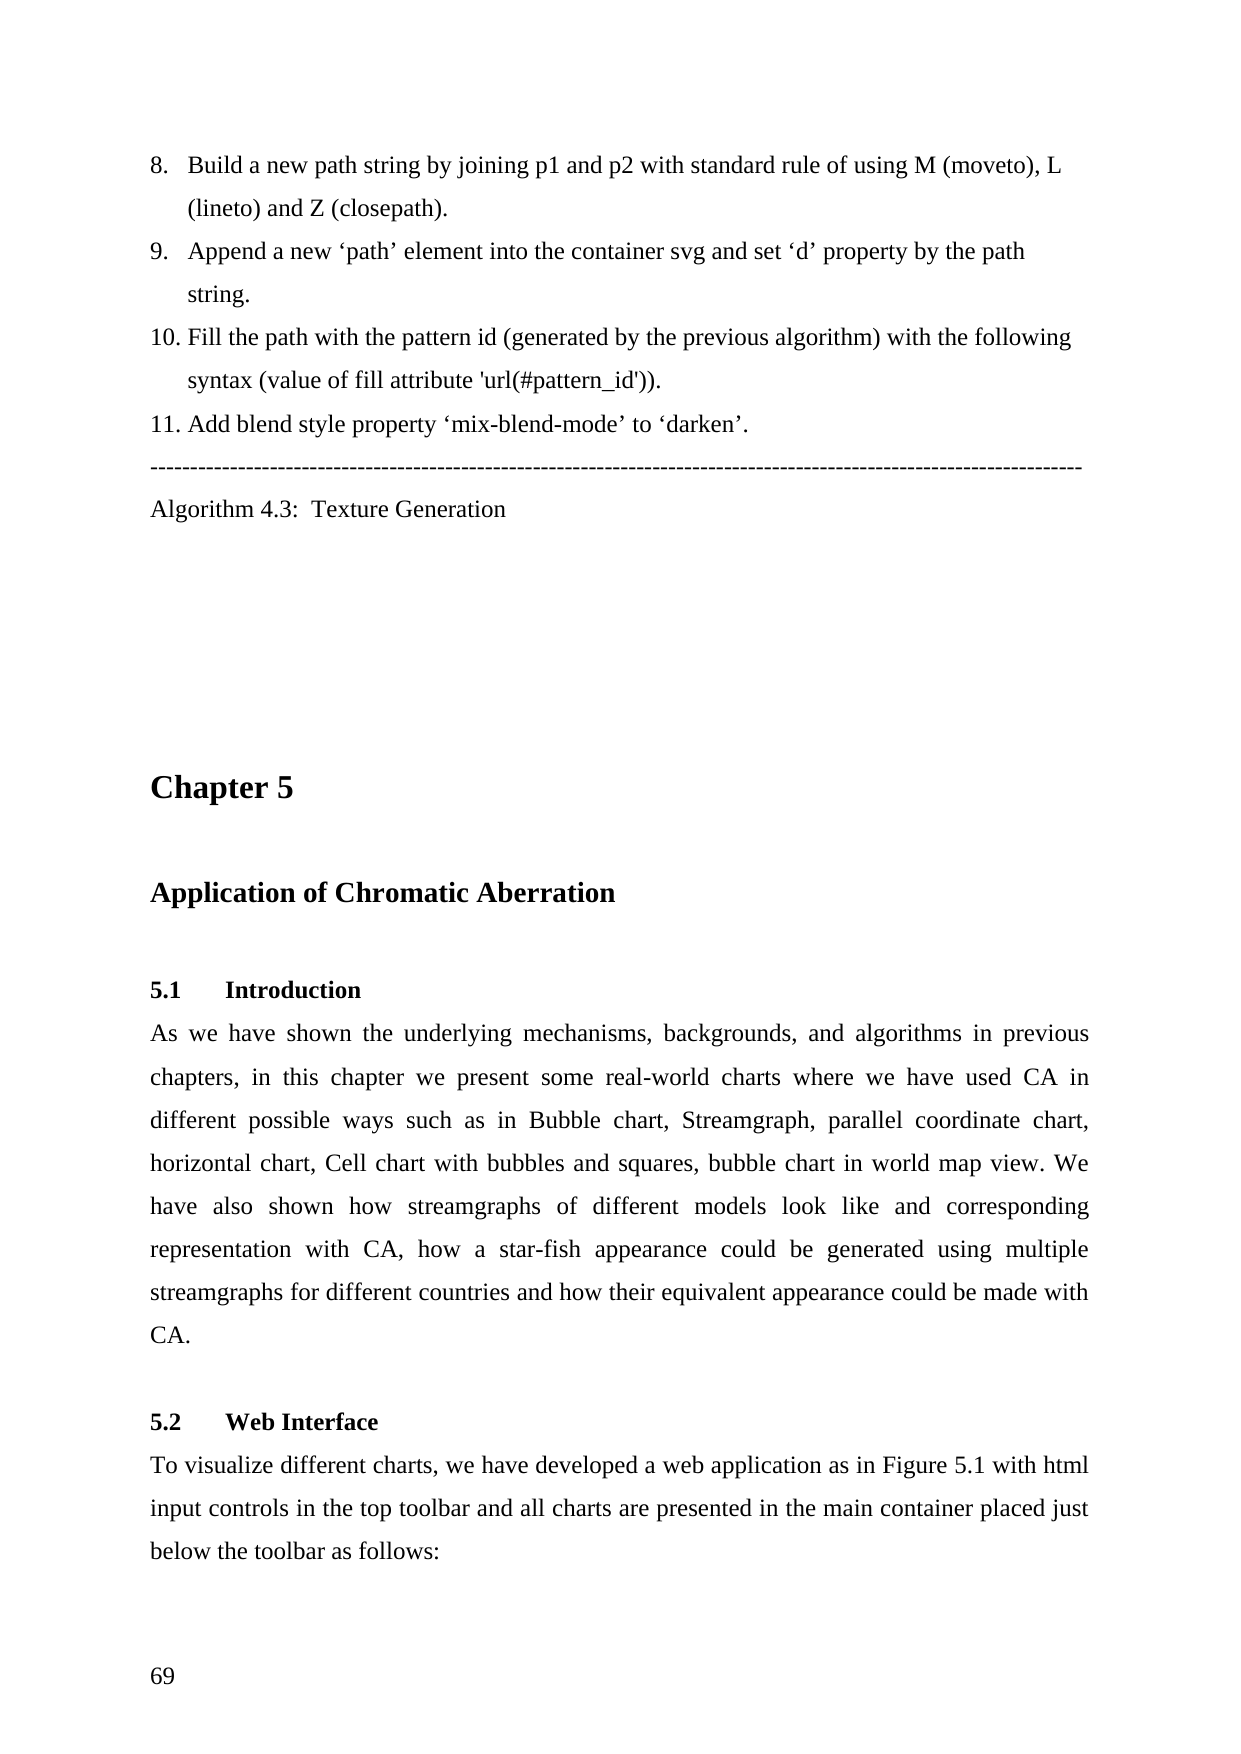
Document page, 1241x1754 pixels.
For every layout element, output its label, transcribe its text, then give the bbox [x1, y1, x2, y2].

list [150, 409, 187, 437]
list Append a new ‘path’ element into the container svg and set ‘d’ property by the path string. [150, 236, 1090, 308]
text 5.1 Introduction [150, 975, 1090, 1004]
text ---------------------------------------------------------------------------------------------------------------------Algorithm 4.3: Texture Generation [150, 452, 1090, 523]
text 5.2 Web Interface [150, 1407, 1090, 1435]
list Fill the path with the pattern id (generated by the previous algorithm) with the following syntax (value of fill attribute 'url(#pattern_id')). [150, 322, 1090, 394]
text As we have shown the underlying mechanisms, backgrounds, and algorithms in previous chapters, in this chapter we present some real-world charts where we have used CA in different possible ways such as in Bubble chart, Streamgraph, parallel coordinate chart, horizontal chart, Cell chart with bubbles and squares, bubble chart in world map view. We have also shown how streamgraphs of different models look like and corresponding representation with CA, how a star-fish appearance could be generated using multiple streamgraphs for different countries and how their equivalent appearance could be made with CA. [150, 1018, 1090, 1349]
text To visualize different charts, we have developed a web application as in Figure 5.1 with html input controls in the top toolbar and all charts are presented in the main container placed just below the toolbar as follows: [150, 1450, 1090, 1565]
list Add blend style property ‘mix-blend-mode’ to ‘darken’. [451, 409, 1090, 437]
text Chapter 5 [150, 767, 1090, 805]
list Build a new path string by joining p1 and p2 with standard rule of using M (moveto), L (lineto) and Z (closepath). [150, 150, 1090, 222]
text Application of Chromatic Aberration [150, 875, 1090, 908]
